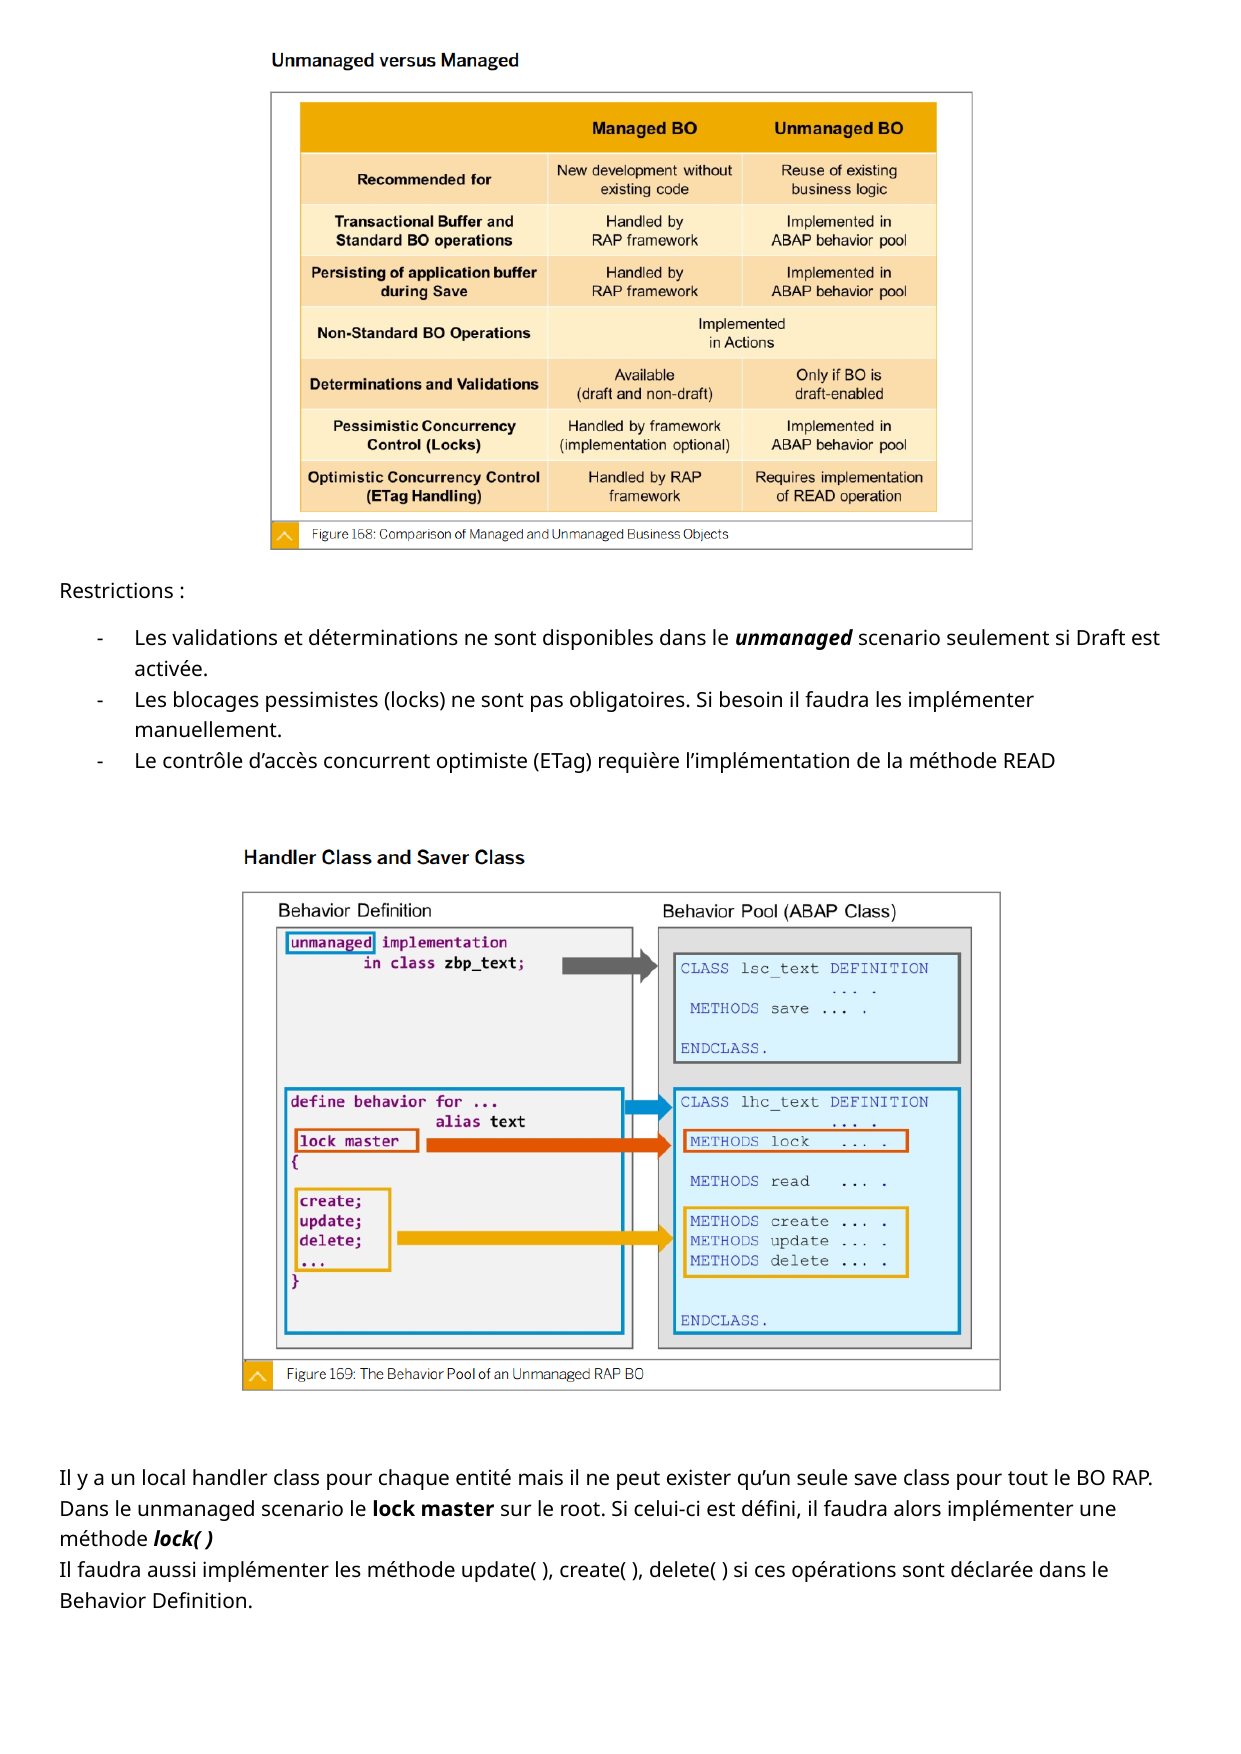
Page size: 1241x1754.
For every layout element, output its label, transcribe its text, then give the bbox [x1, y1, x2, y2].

text Il y a un local handler class pour chaque entité mais il ne peut exister qu’un seule save class pour tout le BO RAP. Dans le unmanaged scenario le lock master sur le root. Si celui-ci est défini, il faudra alors implémenter une méthode lock( ) Il faudra aussi implémenter les méthode update( ), create( ), delete( ) si ces opérations sont déclarée dans le Behavior Definition. [59, 1463, 1181, 1614]
list Les blocages pessimistes (locks) ne sont pas obligatoires. Si besoin il faudra les implémenter manuellement. [97, 685, 1181, 744]
list Les validations et déterminations ne sont disponibles dans le unmanaged scenario seulement si Draft est activée. [97, 623, 1181, 682]
picture [231, 840, 1009, 1397]
picture [259, 44, 982, 557]
text Restrictions : [59, 576, 1181, 604]
list Le contrôle d’accès concurrent optimiste (ETag) requière l’implémentation de la méthode READ [97, 746, 1181, 774]
